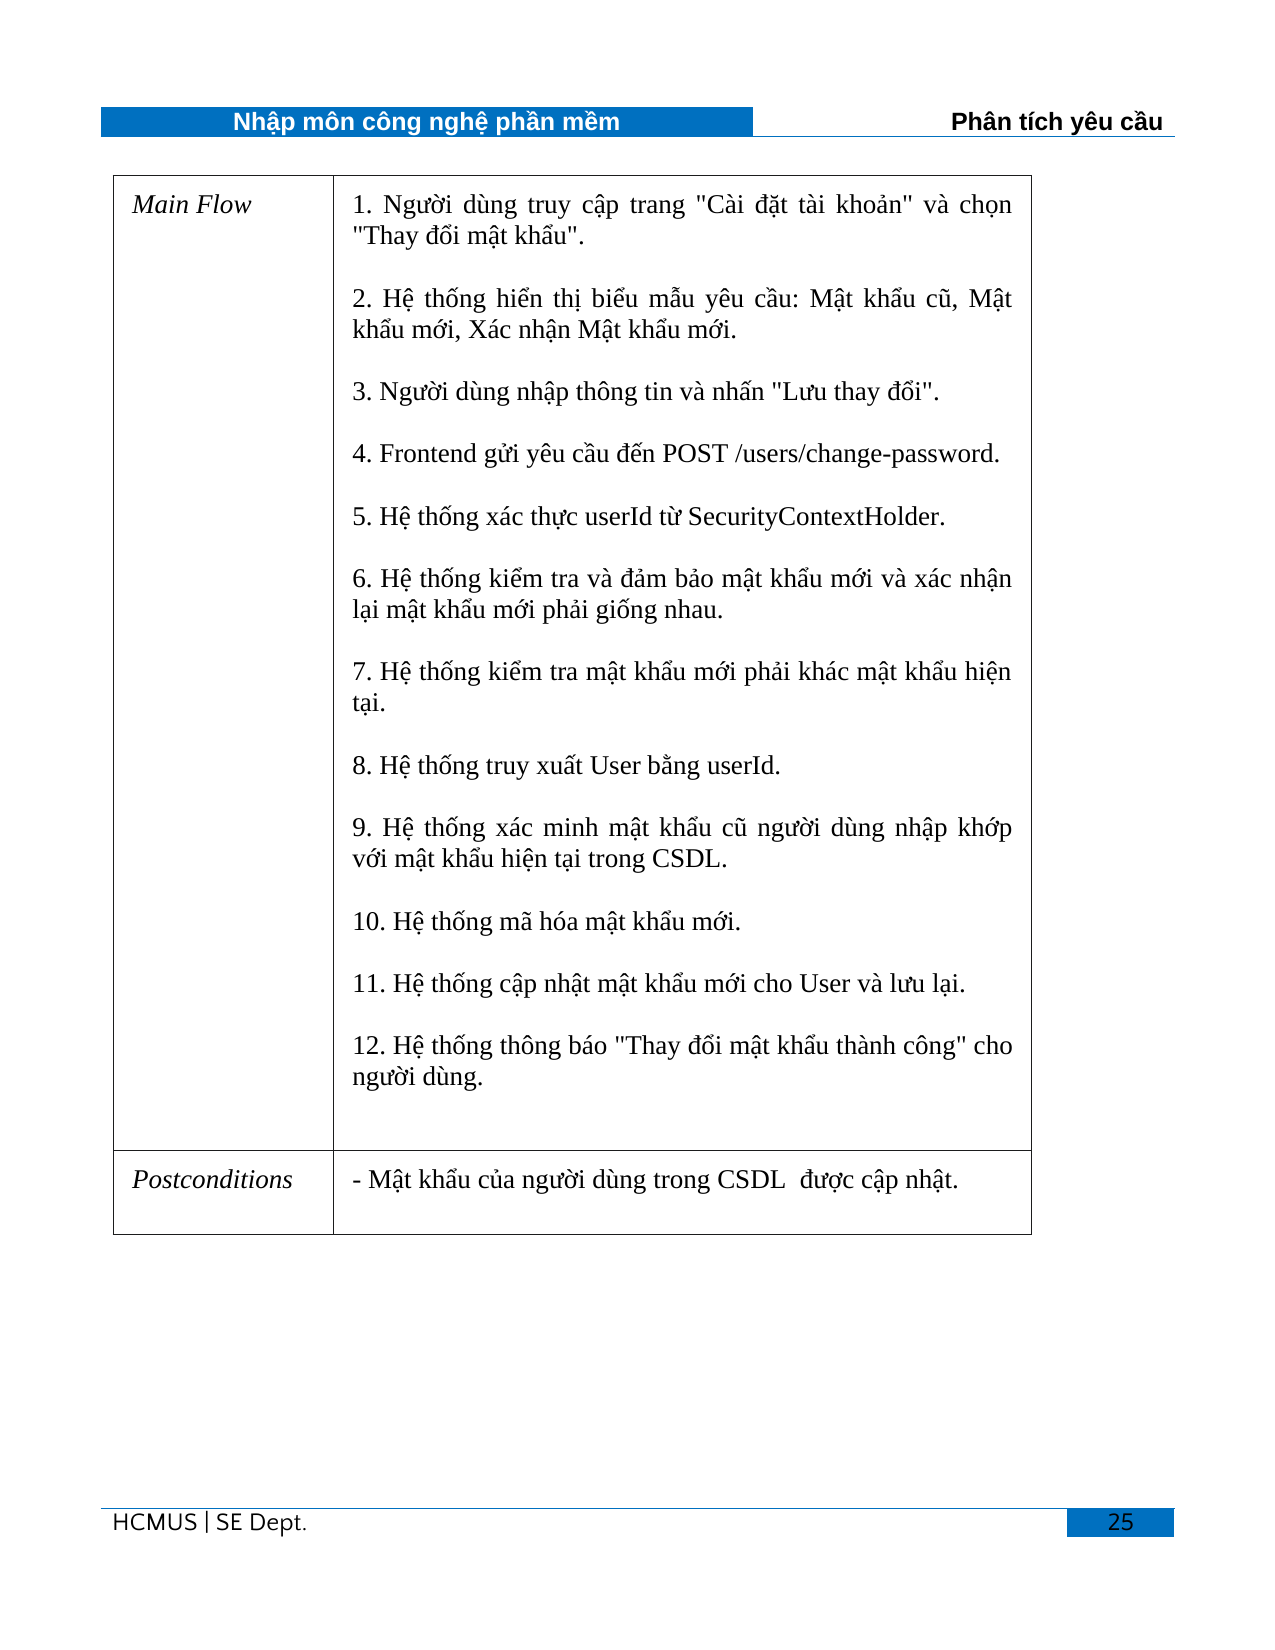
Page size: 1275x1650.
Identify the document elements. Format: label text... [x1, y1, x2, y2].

table_cell Main Flow [114, 176, 333, 1150]
table_cell 1. Người dùng truy cập trang "Cài đặt tài khoản" và chọn "Thay đổi mật khẩu". 2. Hệ thống hiển thị biểu mẫu yêu cầu: Mật khẩu cũ, Mật khẩu mới, Xác nhận Mật khẩu mới. 3. Người dùng nhập thông tin và nhấn "Lưu thay đổi". 4. Frontend gửi yêu cầu đến POST /users/change-password. 5. Hệ thống xác thực userId từ SecurityContextHolder. 6. Hệ thống kiểm tra và đảm bảo mật khẩu mới và xác nhận lại mật khẩu mới phải giống nhau. 7. Hệ thống kiểm tra mật khẩu mới phải khác mật khẩu hiện tại. 8. Hệ thống truy xuất User bằng userId. 9. Hệ thống xác minh mật khẩu cũ người dùng nhập khớp với mật khẩu hiện tại trong CSDL. 10. Hệ thống mã hóa mật khẩu mới. 11. Hệ thống cập nhật mật khẩu mới cho User và lưu lại. 12. Hệ thống thông báo "Thay đổi mật khẩu thành công" cho người dùng. [334, 176, 1031, 1150]
table_cell - Mật khẩu của người dùng trong CSDL được cập nhật. [334, 1151, 1031, 1234]
table_cell Postconditions [114, 1151, 333, 1234]
